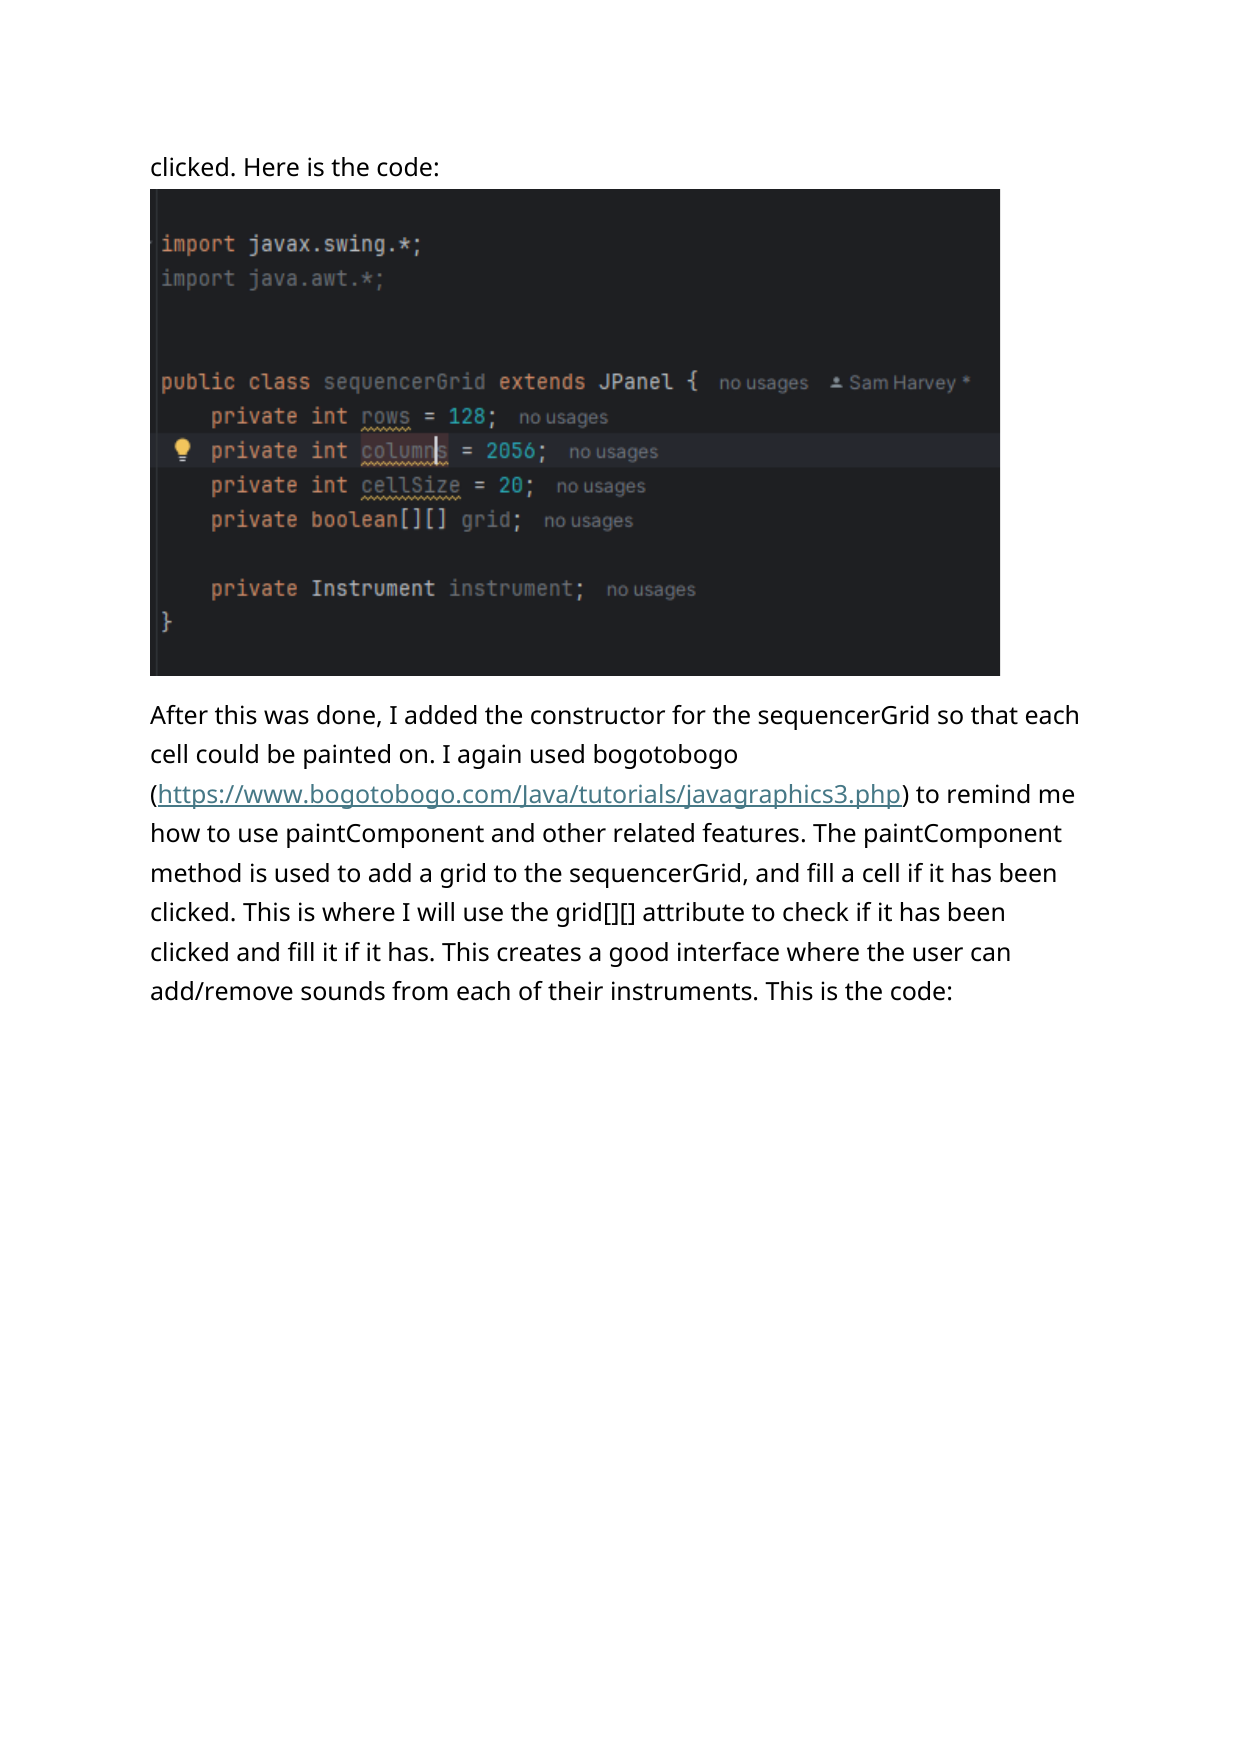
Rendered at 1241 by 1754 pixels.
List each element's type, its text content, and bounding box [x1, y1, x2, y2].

text After this was done, I added the constructor for the sequencerGrid so that each cell could be painted on. I again used bogotobogo (https://www.bogotobogo.com/Java/tutorials/javagraphics3.php) to remind me how to use paintComponent and other related features. The paintComponent method is used to add a grid to the sequencerGrid, and fill a cell if it has been clicked. This is where I will use the grid[][] attribute to check if it has been clicked and fill it if it has. This creates a good interface where the user can add/remove sounds from each of their instruments. This is the code: [150, 697, 1090, 1008]
picture [150, 189, 1001, 676]
